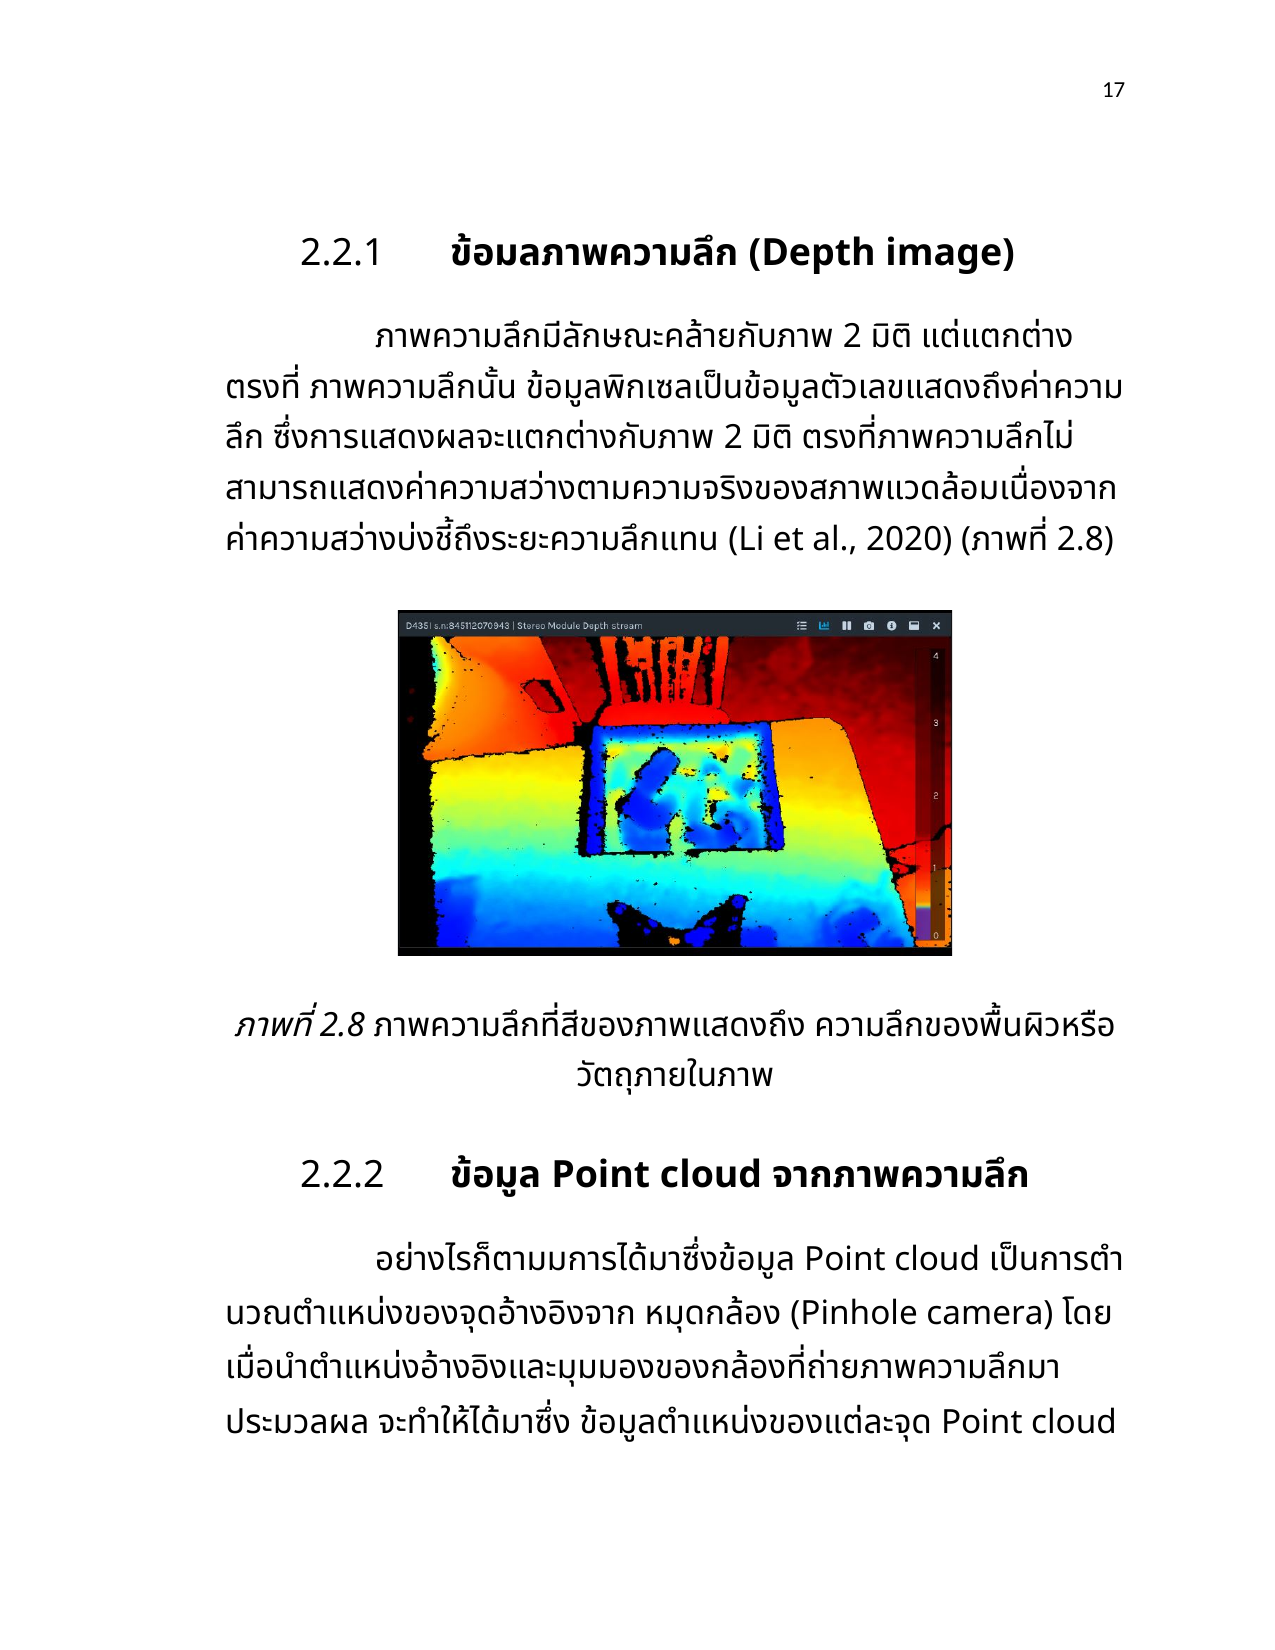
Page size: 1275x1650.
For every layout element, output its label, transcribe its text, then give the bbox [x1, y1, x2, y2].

subtitle 2.2.2 ข้อมูล Point cloud จากภาพความลึก [225, 1147, 1125, 1204]
picture [397, 610, 953, 956]
text ภาพความลึกมีลักษณะคล้ายกับภาพ 2 มิติ แต่แตกต่างตรงที่ ภาพความลึกนั้น ข้อมูลพิกเซลเป็นข้อมูลตัวเลขแสดงถึงค่าความลึก ซึ่งการแสดงผลจะแตกต่างกับภาพ 2 มิติ ตรงที่ภาพความลึกไม่สามารถแสดงค่าความสว่างตามความจริงของสภาพแวดล้อมเนื่องจากค่าความสว่างบ่งชี้ถึงระยะความลึกแทน (Li et al., 2020) (ภาพที่ 2.7) [225, 312, 1125, 565]
subtitle 2.2.1 ข้อมลภาพความลึก (Depth image) [225, 225, 1125, 282]
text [225, 1234, 1125, 1448]
text ภาพที่ 2.8 ภาพความลึกที่สีของภาพแสดงถึง ความลึกของพื้นผิวหรือวัตถุภายในภาพ [225, 1001, 1125, 1102]
